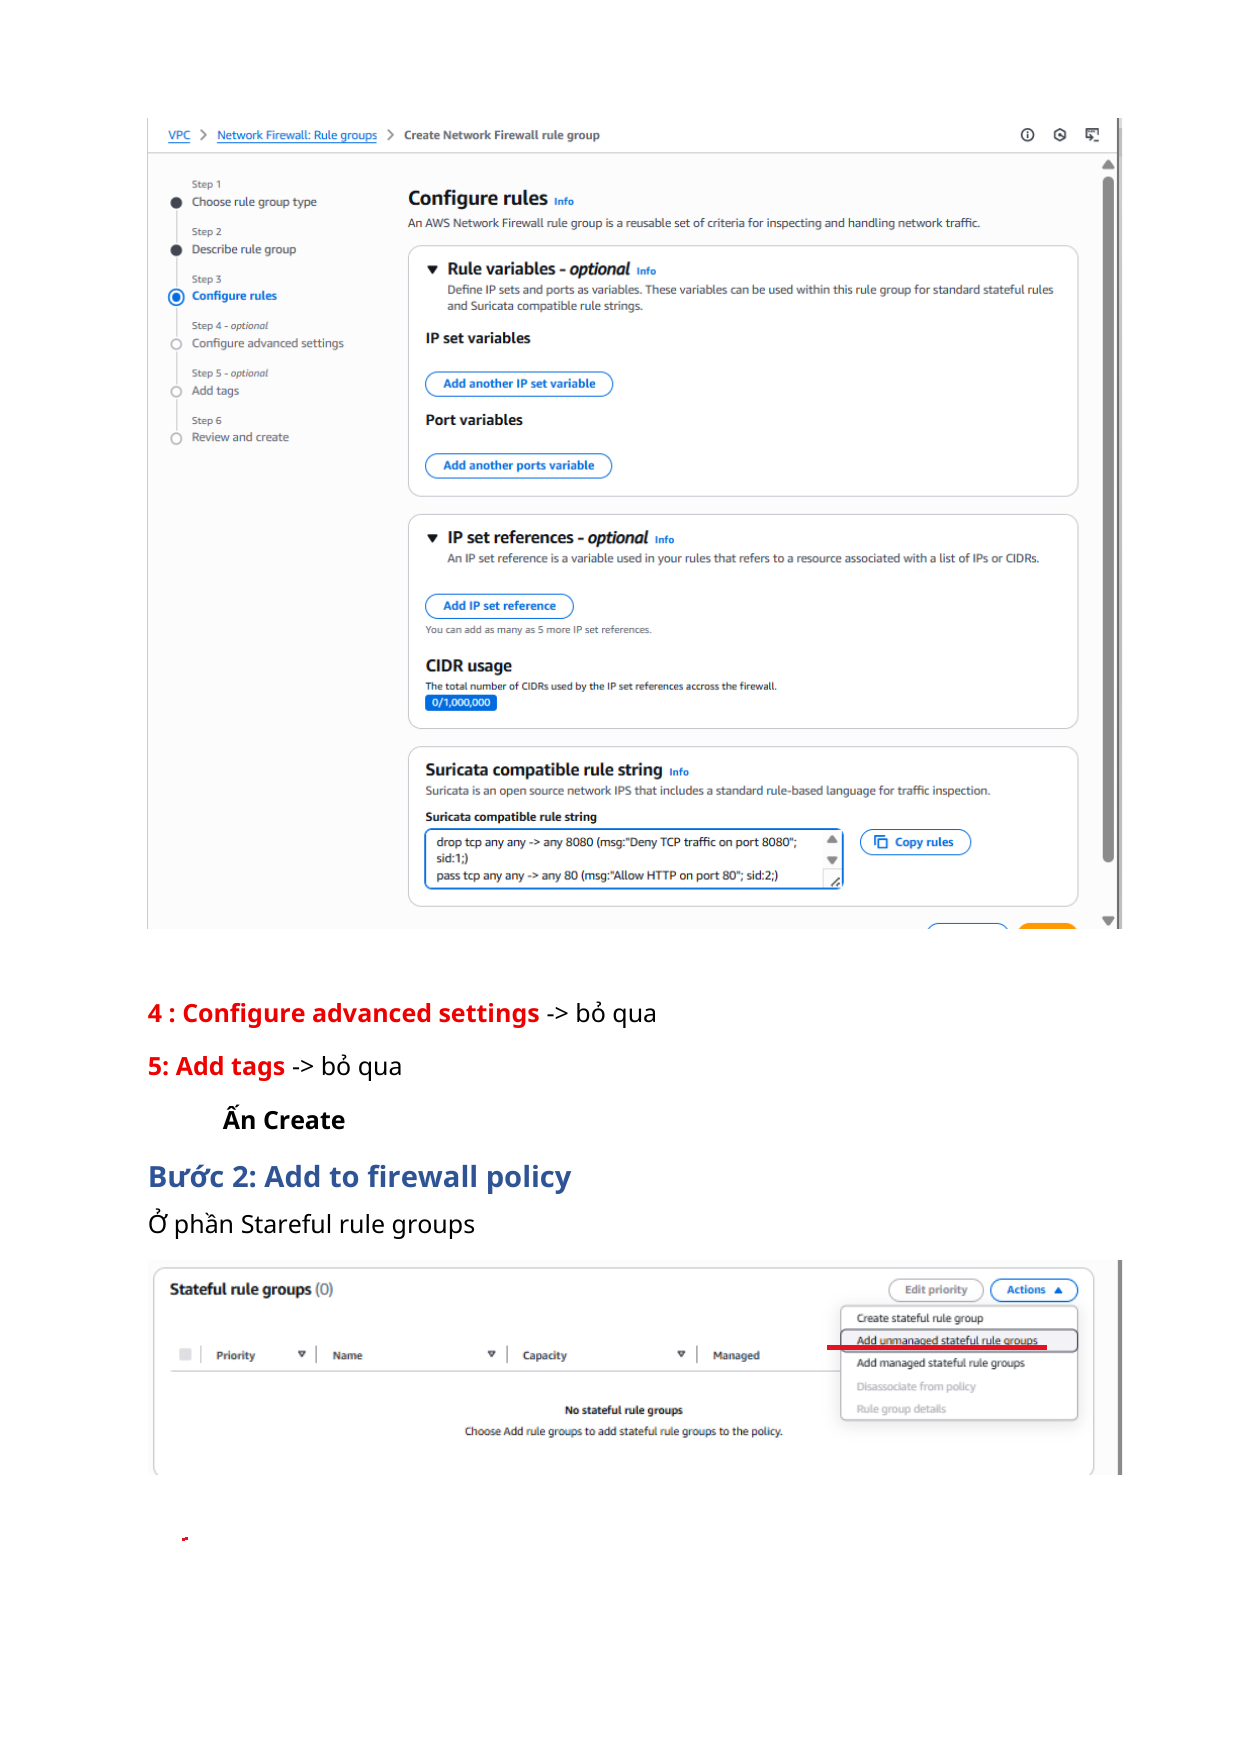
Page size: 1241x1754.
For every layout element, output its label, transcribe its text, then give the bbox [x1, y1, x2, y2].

subtitle Bước 2: Add to firewall policy [148, 1156, 1122, 1196]
text 4 : Configure advanced settings -> bỏ qua [148, 996, 1122, 1030]
text 5: Add tags -> bỏ qua [148, 1049, 1122, 1083]
text Ấn Create [148, 1102, 1122, 1137]
picture [147, 1260, 1123, 1475]
text Ở phần Stareful rule groups [148, 1207, 1122, 1241]
picture [147, 118, 1123, 929]
